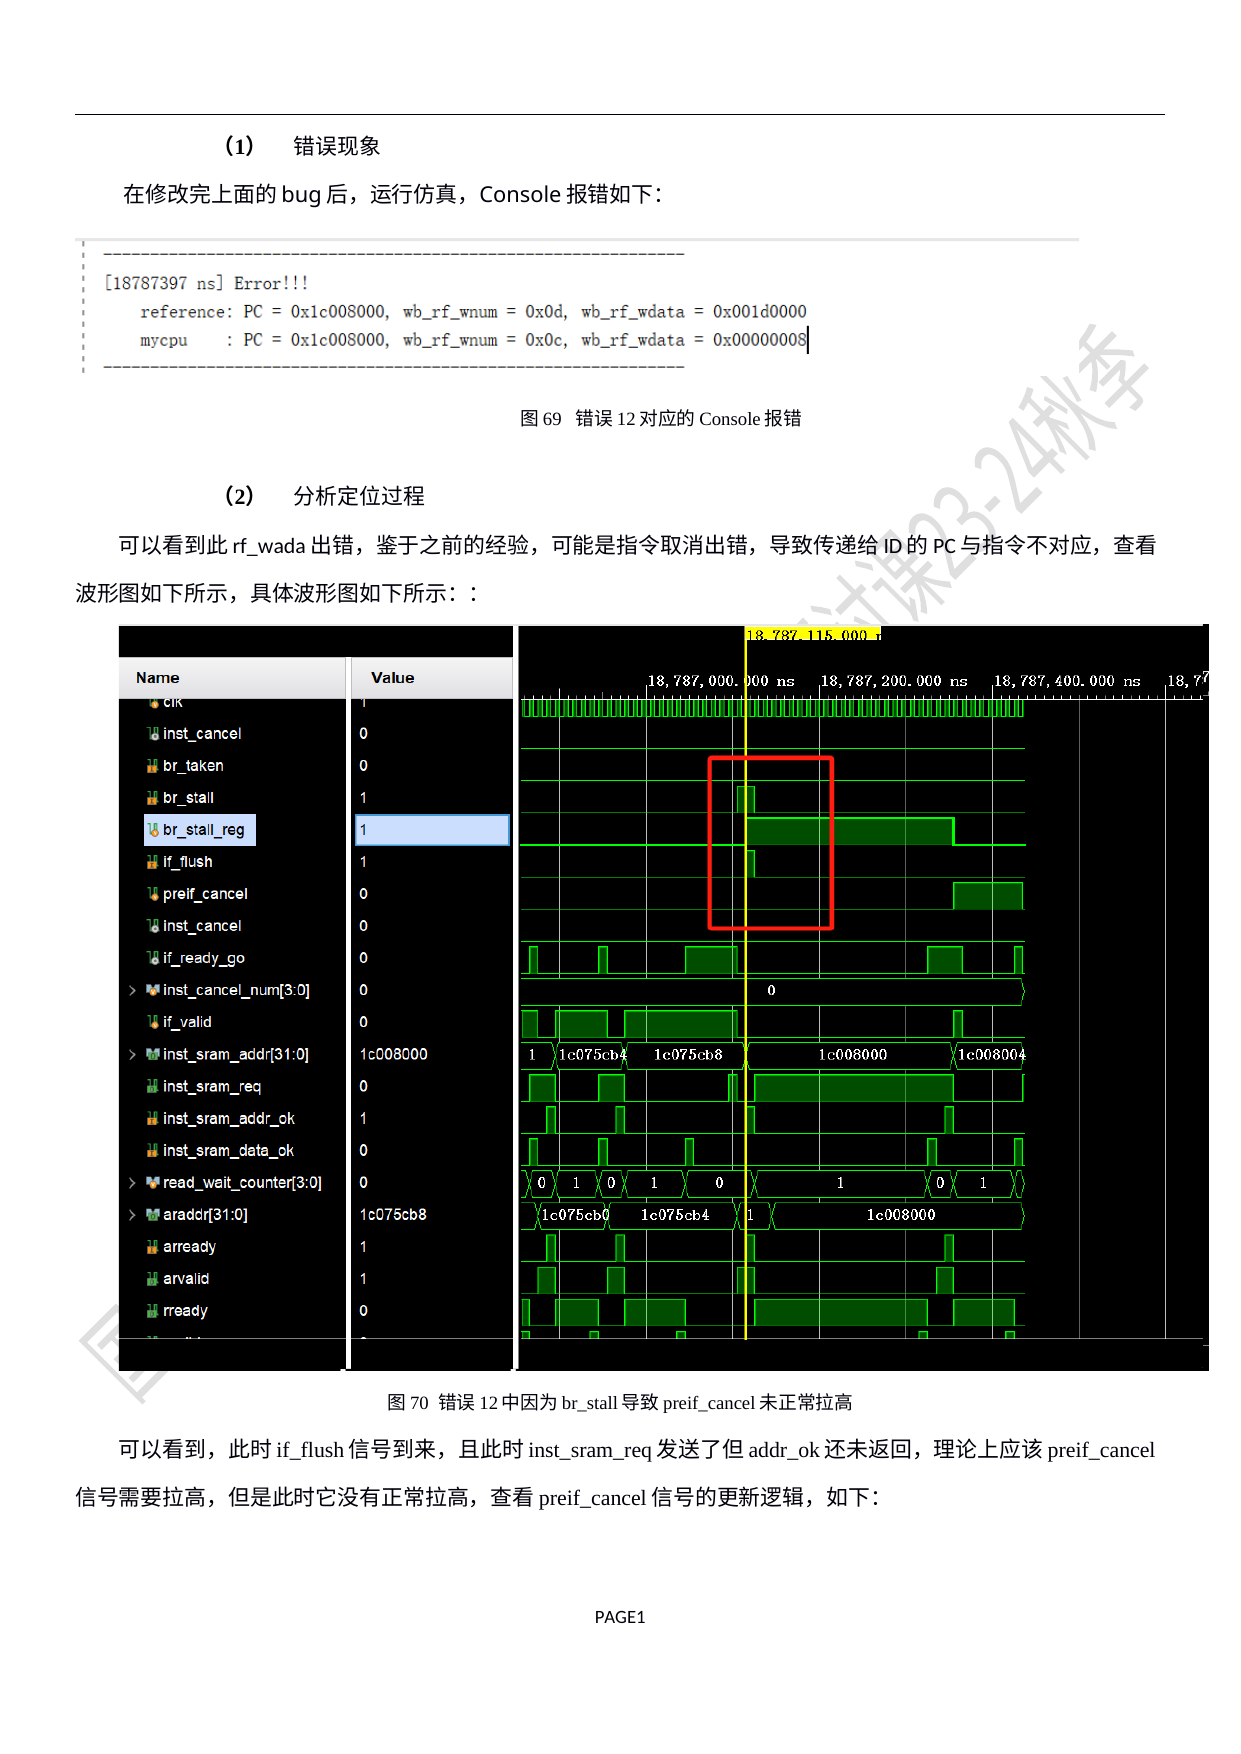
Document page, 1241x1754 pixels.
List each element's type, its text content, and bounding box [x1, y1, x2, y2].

text 图70 错误12中因为br_stall导致preif_cancel未正常拉高 [75, 1385, 1165, 1418]
list 分析定位过程 [212, 479, 1165, 511]
picture [118, 624, 1209, 1371]
list 错误现象 [212, 129, 1165, 161]
text 图69 错误12对应的Console报错 [157, 401, 1165, 434]
list 可以看到此rf_wada出错，鉴于之前的经验，可能是指令取消出错，导致传递给ID的PC与指令不对应，查看波形图如下所示，具体波形图如下所示：： [75, 527, 1165, 608]
text 可以看到，此时if_flush信号到来，且此时inst_sram_req发送了但addr_ok还未返回，理论上应该preif_cancel信号需要拉高，但是此时它没有正常拉高，查看preif_cancel信号的更新逻辑，如下： [75, 1431, 1165, 1512]
text 在修改完上面的bug后，运行仿真，Console报错如下： [75, 177, 1165, 209]
picture [75, 237, 1080, 376]
